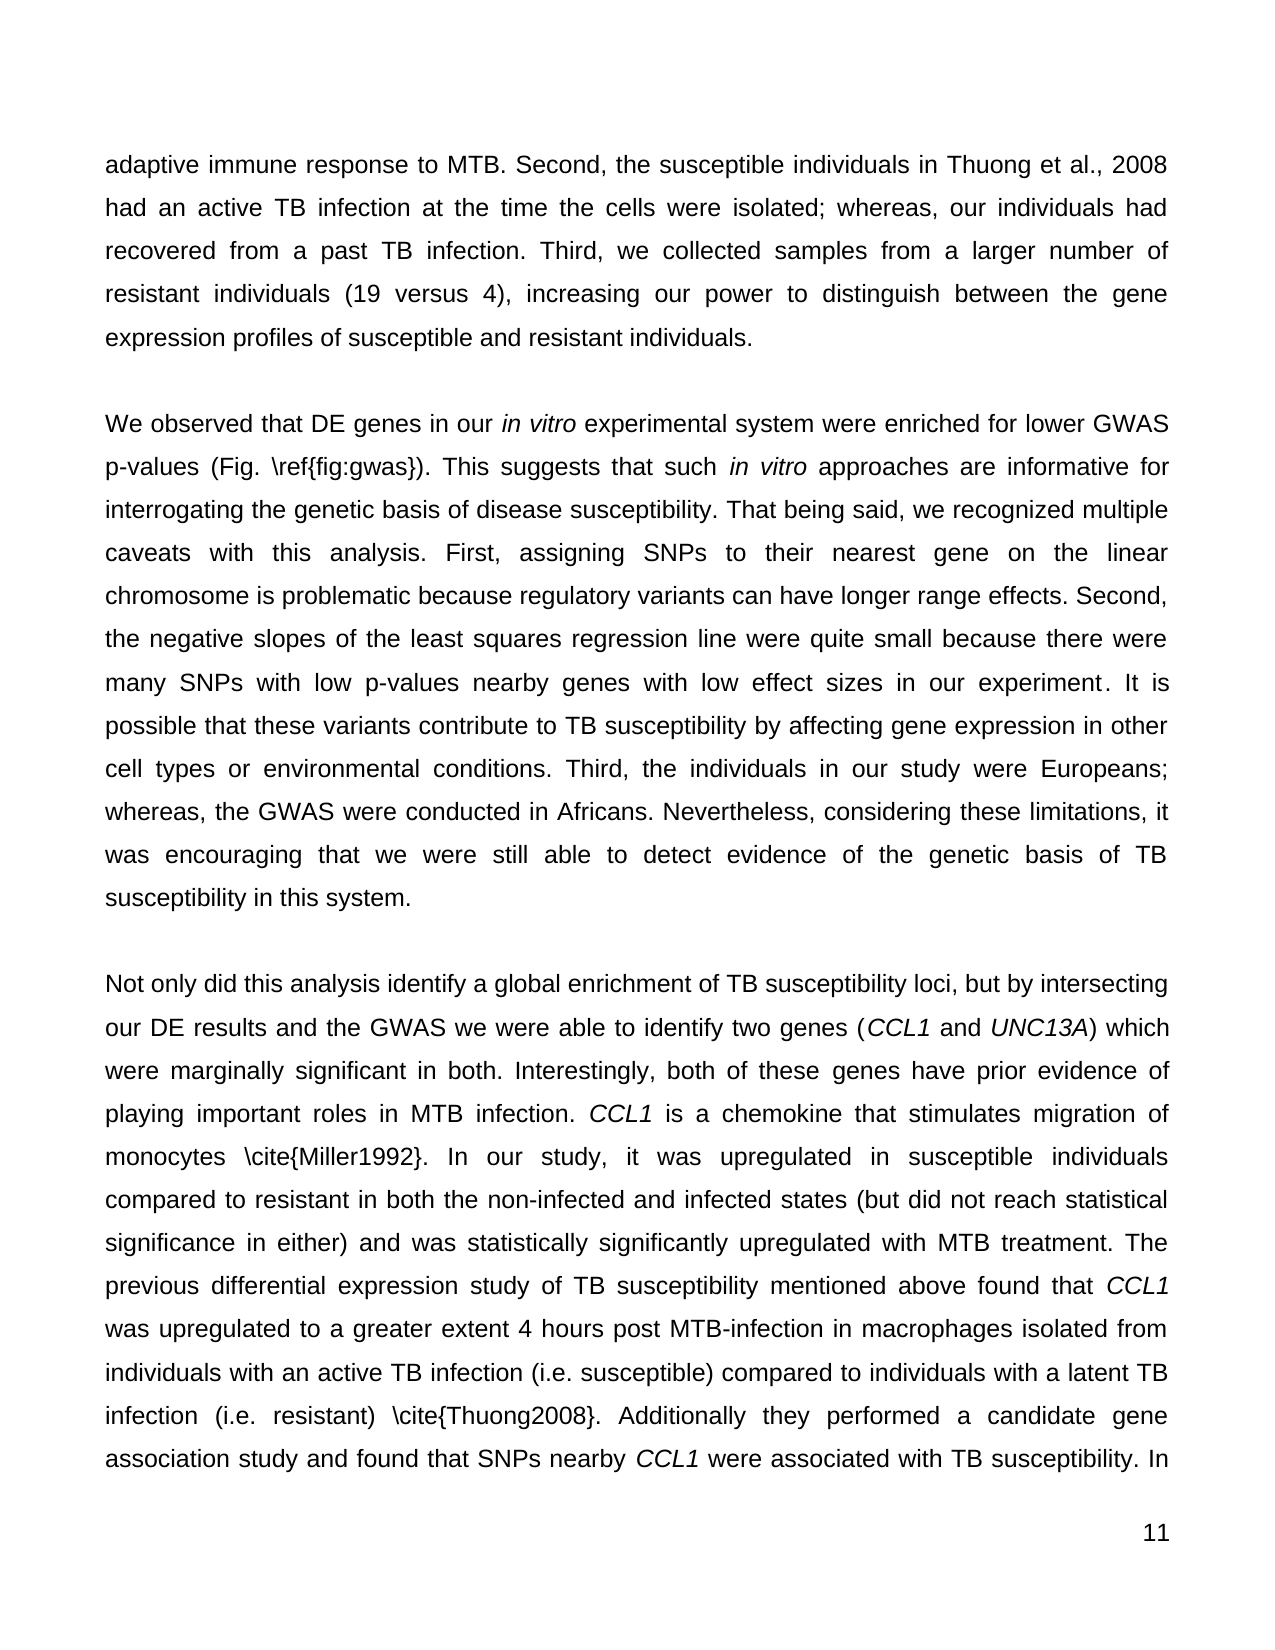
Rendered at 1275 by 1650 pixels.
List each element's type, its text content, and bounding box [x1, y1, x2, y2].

text We observed that DE genes in our in vitro experimental system were enriched for lower GWAS p-values (Fig. \ref{fig:gwas}). This suggests that such in vitro approaches are informative for interrogating the genetic basis of disease susceptibility. That being said, we recognized multiple caveats with this analysis. First, assigning SNPs to their nearest gene on the linear chromosome is problematic because regulatory variants can have longer range effects. Second, the negative slopes of the least squares regression line were quite small because there were many SNPs with low p-values nearby genes with low effect sizes in our experiment. It is possible that these variants contribute to TB susceptibility by affecting gene expression in other cell types or environmental conditions. Third, the individuals in our study were Europeans; whereas, the GWAS were conducted in Africans. Nevertheless, considering these limitations, it was encouraging that we were still able to detect evidence of the genetic basis of TB susceptibility in this system. [105, 409, 1170, 912]
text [105, 969, 1170, 1472]
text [105, 150, 1170, 351]
